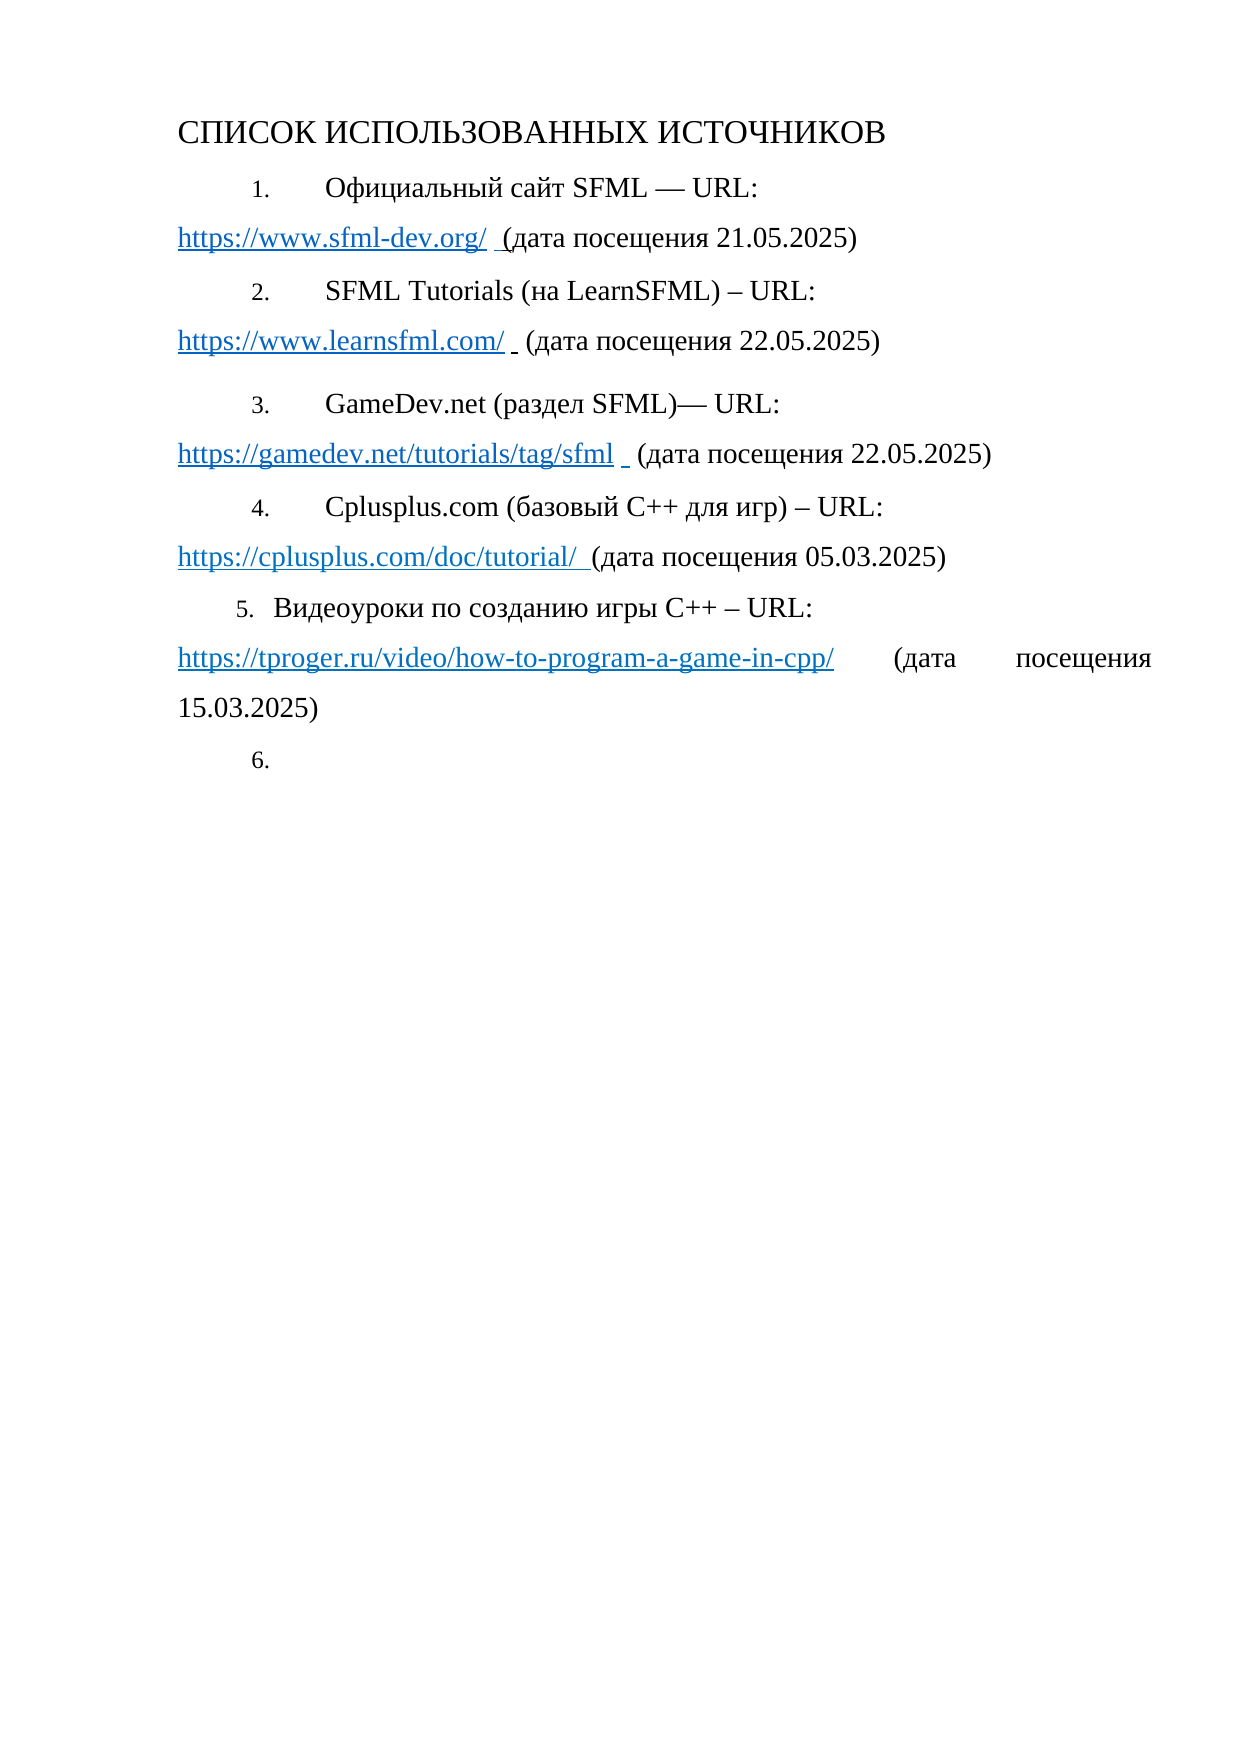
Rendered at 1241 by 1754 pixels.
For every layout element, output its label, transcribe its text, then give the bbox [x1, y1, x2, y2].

list Видеоуроки по созданию игры C++ – URL: [236, 590, 1152, 623]
list Официальный сайт SFML — URL: [177, 170, 1152, 203]
list SFML Tutorials (на LearnSFML) – URL: [251, 273, 1152, 307]
list https://www.learnsfml.com/ (дата посещения 22.05.2025) [177, 323, 1152, 357]
subtitle СПИСОК ИСПОЛЬЗОВАННЫХ ИСТОЧНИКОВ [177, 112, 1152, 151]
text https://gamedev.net/tutorials/tag/sfml (дата посещения 22.05.2025) [177, 436, 1152, 470]
list GameDev.net (раздел SFML)— URL: [251, 386, 1152, 420]
text https://tproger.ru/video/how-to-program-a-game-in-cpp/ (дата посещения 15.03.2025) [177, 640, 1152, 724]
text https://www.sfml-dev.org/ (дата посещения 21.05.2025) [177, 220, 1152, 254]
list Cplusplus.com (базовый C++ для игр) – URL: [177, 489, 1152, 523]
text https://cplusplus.com/doc/tutorial/ (дата посещения 05.03.2025) [177, 539, 1152, 573]
